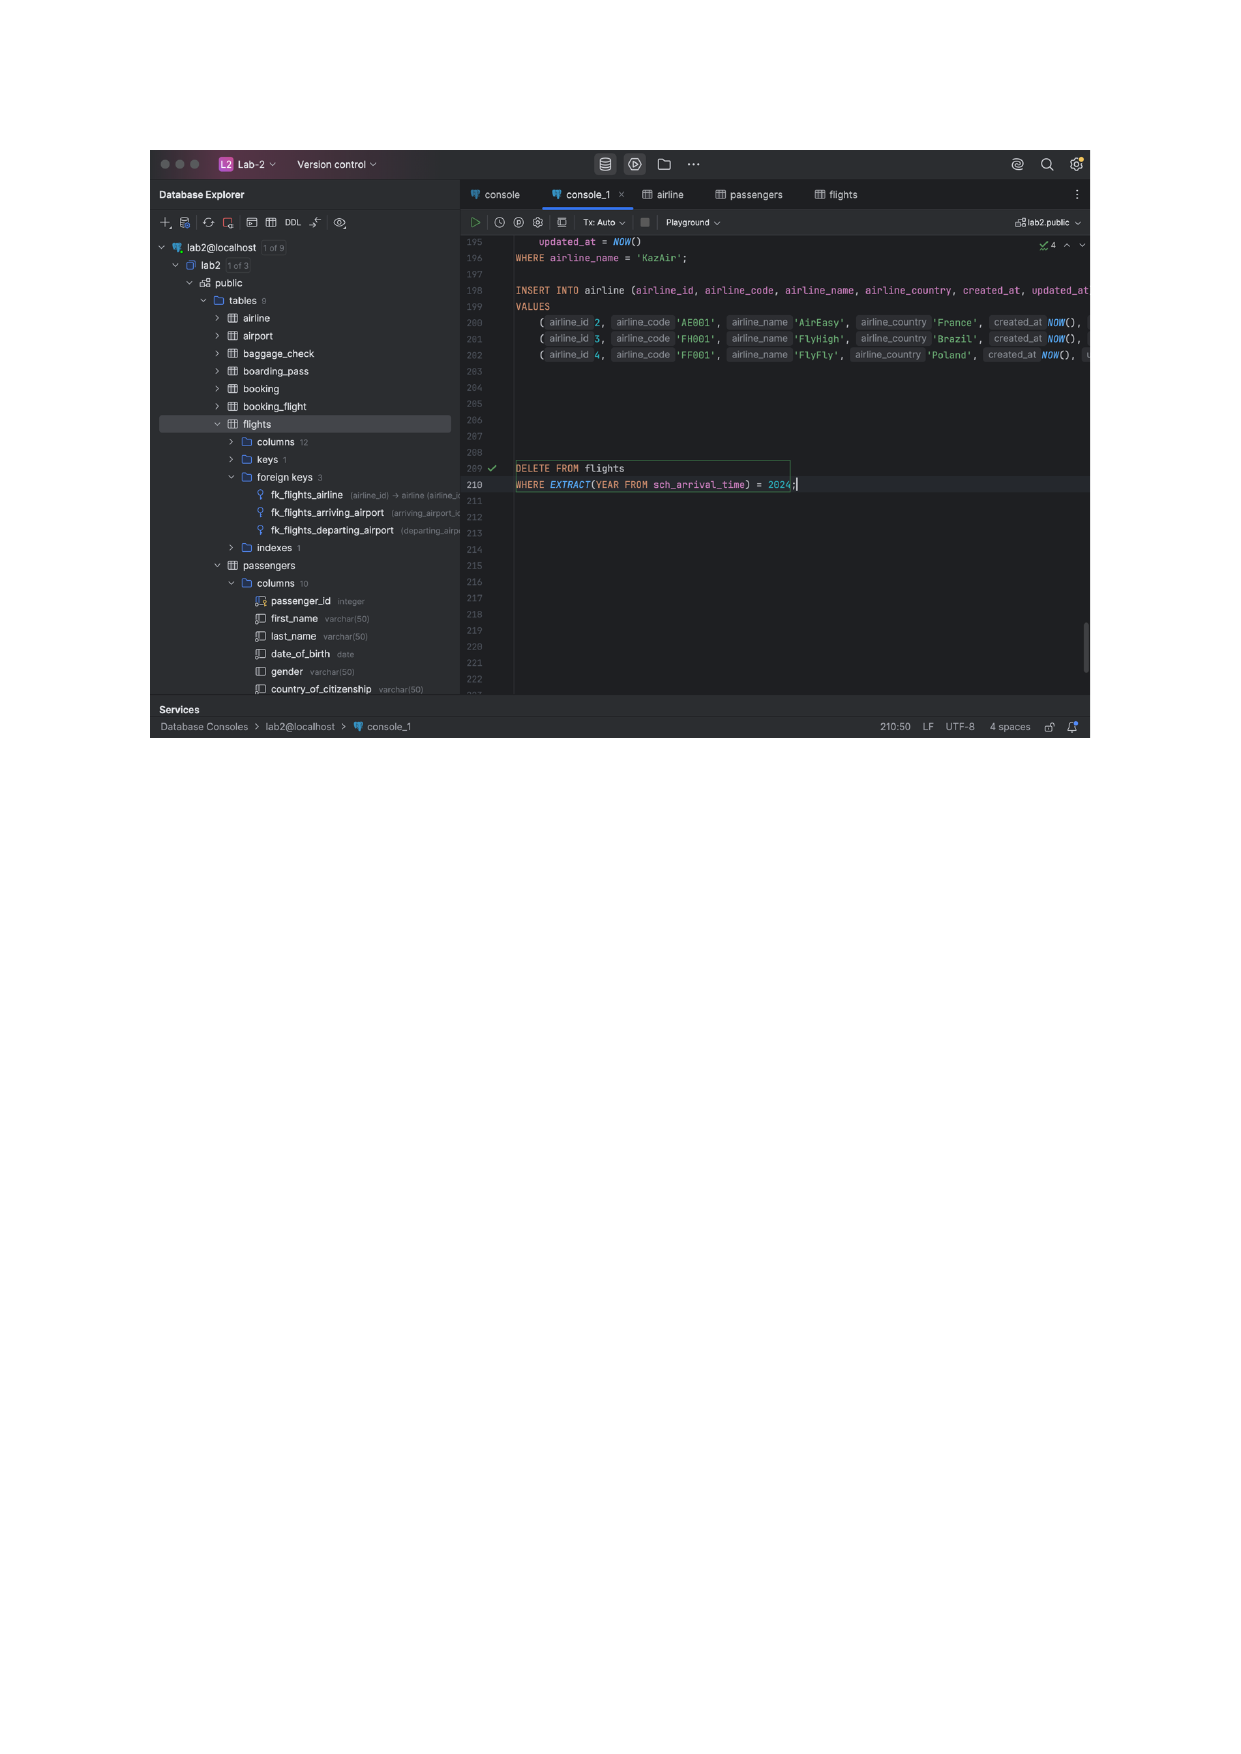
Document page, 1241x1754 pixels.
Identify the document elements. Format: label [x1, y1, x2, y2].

picture [150, 150, 1091, 738]
